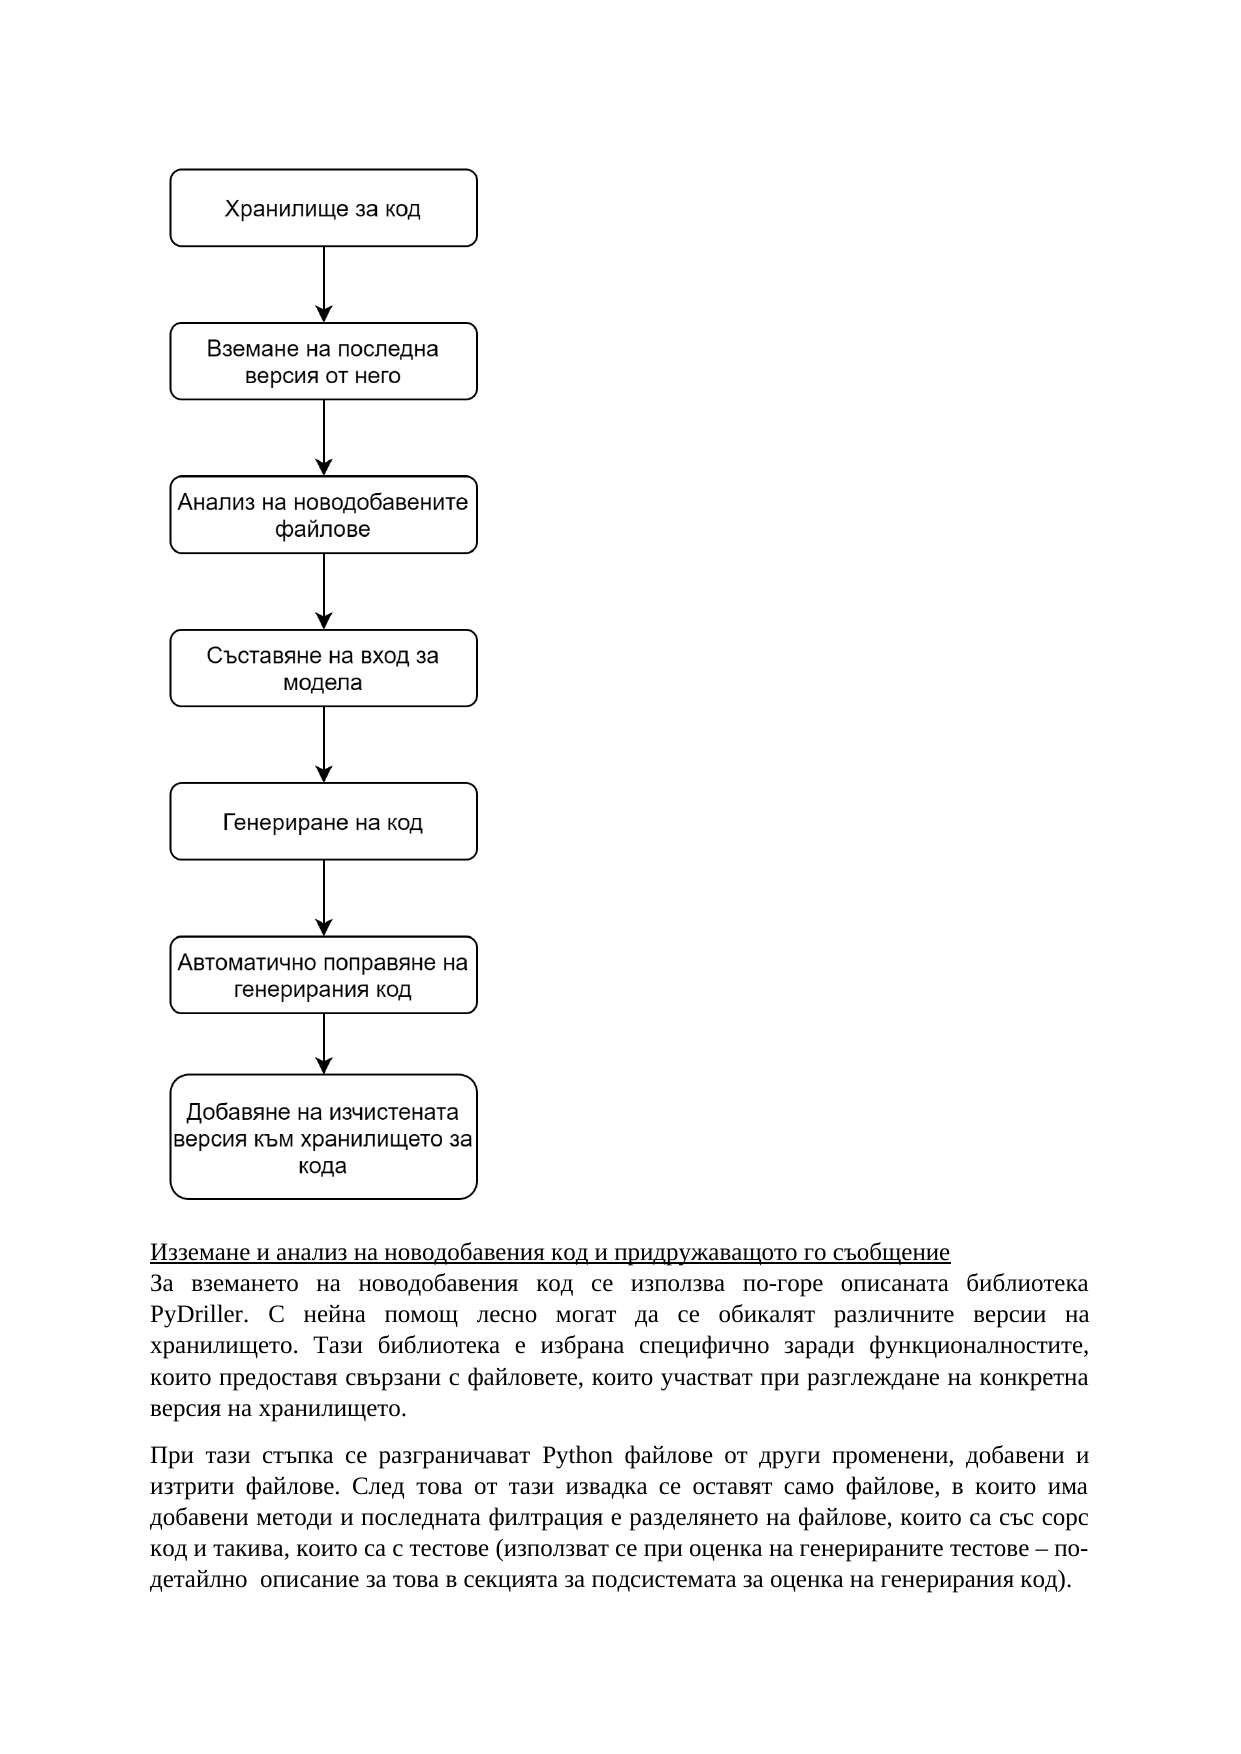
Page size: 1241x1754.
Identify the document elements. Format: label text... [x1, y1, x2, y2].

text При тази стъпка се разграничават Python файлове от други променени, добавени и изтрити файлове. След това от тази извадка се оставят само файлове, в които има добавени методи и последната филтрация е разделянето на файлове, които са със сорс код и такива, които са с тестове (използват се при оценка на генерираните тестове – по-детайлно описание за това в секцията за подсистемата за оценка на генерирания код). [150, 1440, 1090, 1593]
subtitle Изземане и анализ на новодобавения код и придружаващото го съобщение [150, 1237, 1090, 1266]
picture [150, 150, 497, 1219]
text За вземането на новодобавения код се използва по-горе описаната библиотека PyDriller. С нейна помощ лесно могат да се обикалят различните версии на хранилището. Тази библиотека е избрана специфично заради функционалностите, които предоставя свързани с файловете, които участват при разглеждане на конкретна версия на хранилището. [150, 1268, 1090, 1421]
